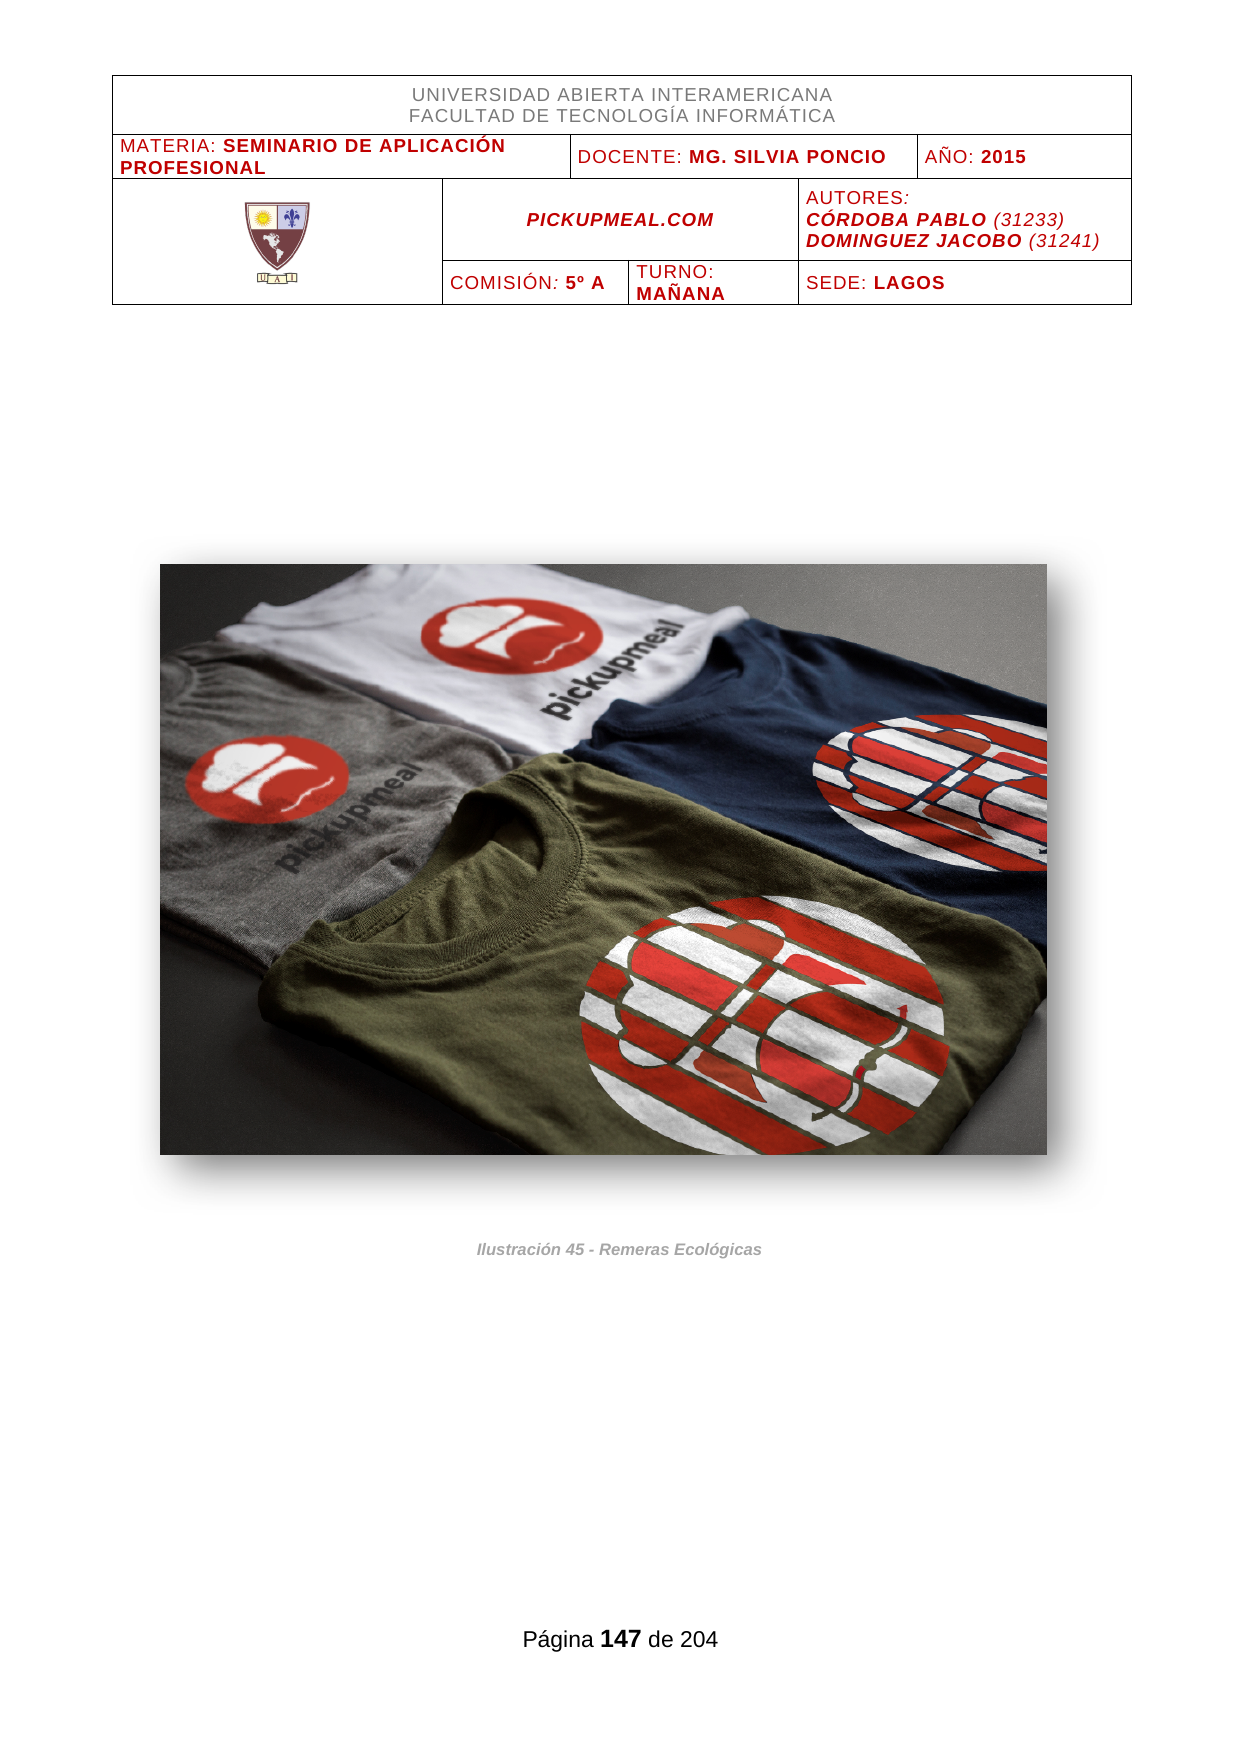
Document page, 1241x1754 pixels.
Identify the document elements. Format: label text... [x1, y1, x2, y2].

picture [230, 196, 325, 287]
picture [160, 564, 1047, 1155]
text Ilustración 45 - Remeras Ecológicas [112, 1240, 1128, 1259]
